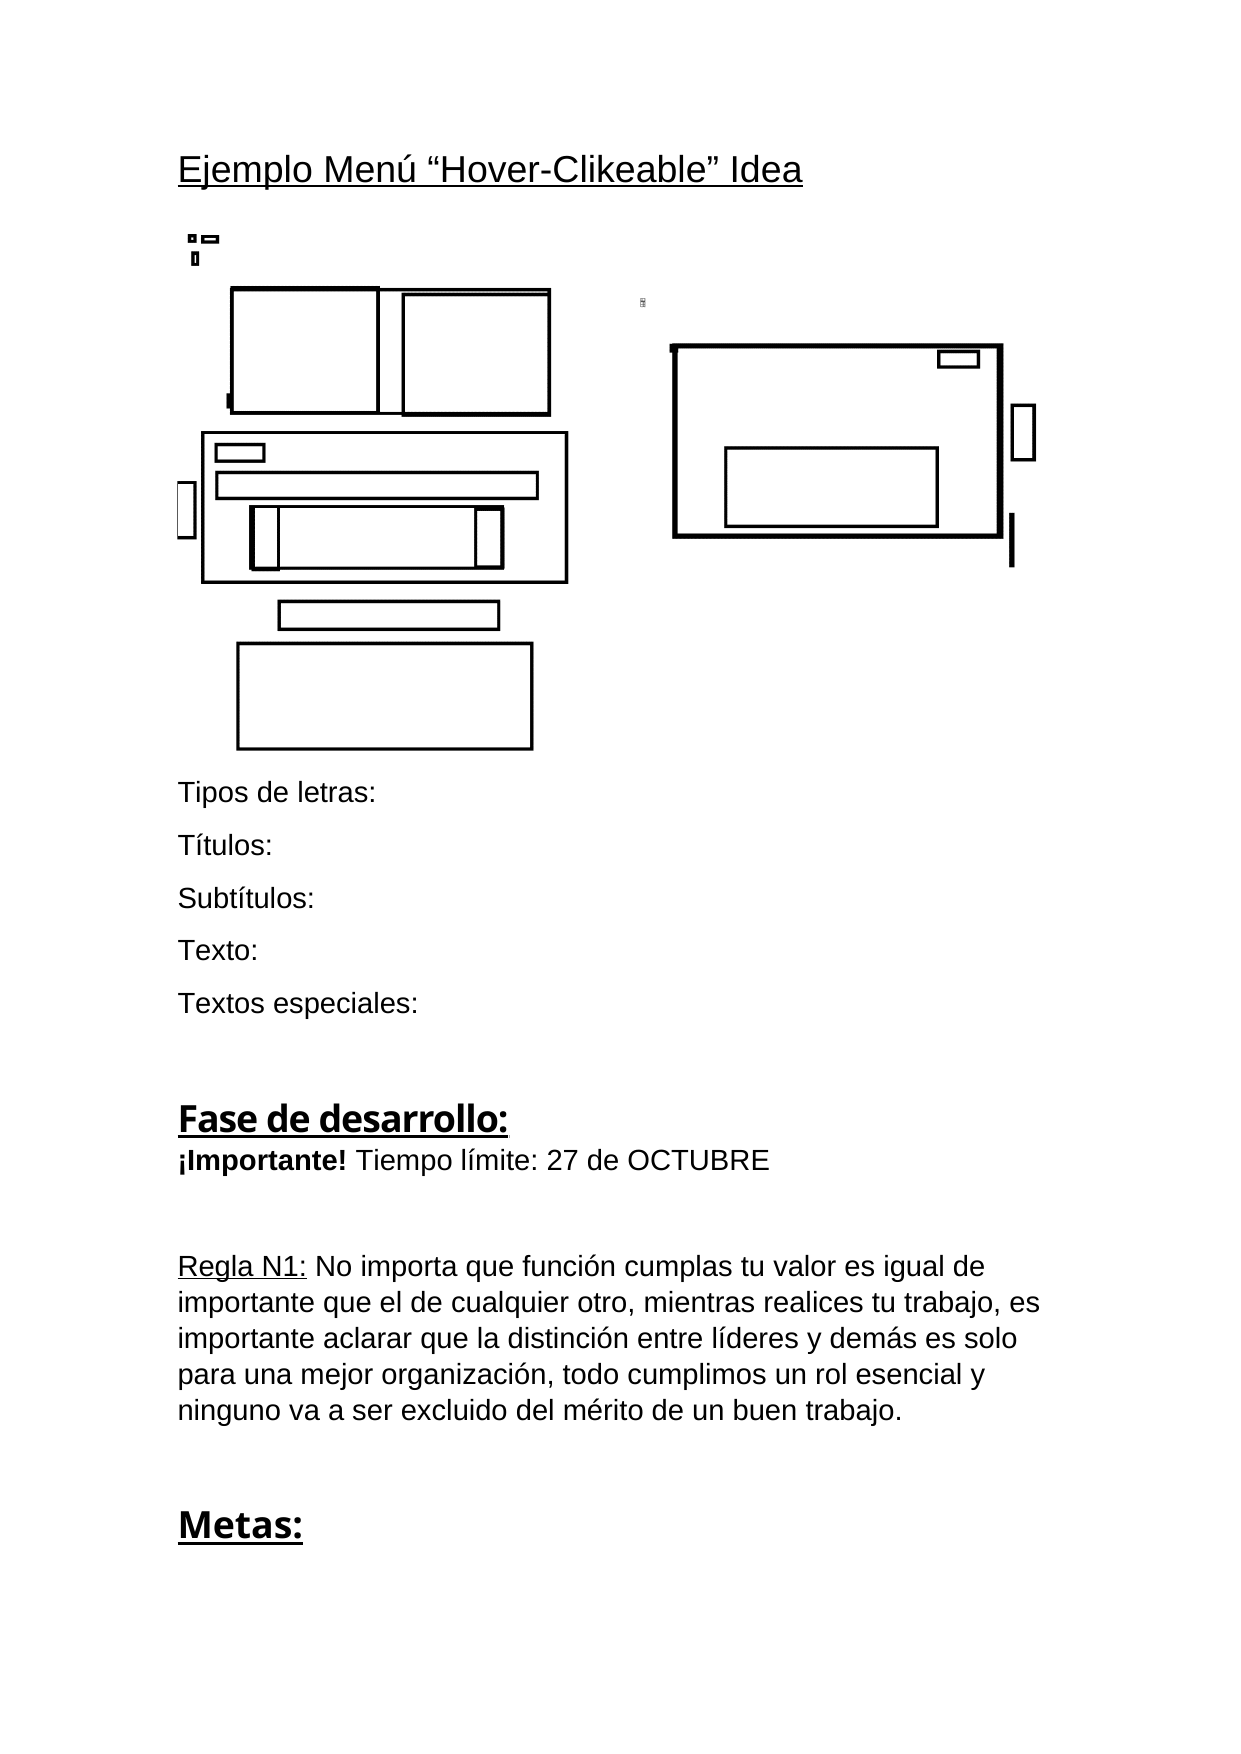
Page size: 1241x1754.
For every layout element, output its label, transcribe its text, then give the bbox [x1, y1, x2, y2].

title Fase de desarrollo: [177, 1092, 1063, 1143]
text Textos especiales: [177, 986, 1063, 1020]
text Títulos: [177, 828, 1063, 861]
text Subtítulos: [177, 881, 1063, 914]
text Metas: [177, 1499, 1063, 1550]
text ¡Importante! Tiempo límite: 27 de OCTUBRE [177, 1143, 1063, 1176]
text Texto: [177, 933, 1063, 967]
picture [177, 210, 1063, 757]
text Tipos de letras: [177, 775, 1063, 808]
text Ejemplo Menú “Hover-Clikeable” Idea [177, 148, 1063, 191]
text Regla N1: No importa que función cumplas tu valor es igual de importante que el de cualquier otro, mientras realices tu trabajo, es importante aclarar que la distinción entre líderes y demás es solo para una mejor organización, todo cumplimos un rol esencial y ninguno va a ser excluido del mérito de un buen trabajo. [177, 1248, 1063, 1427]
